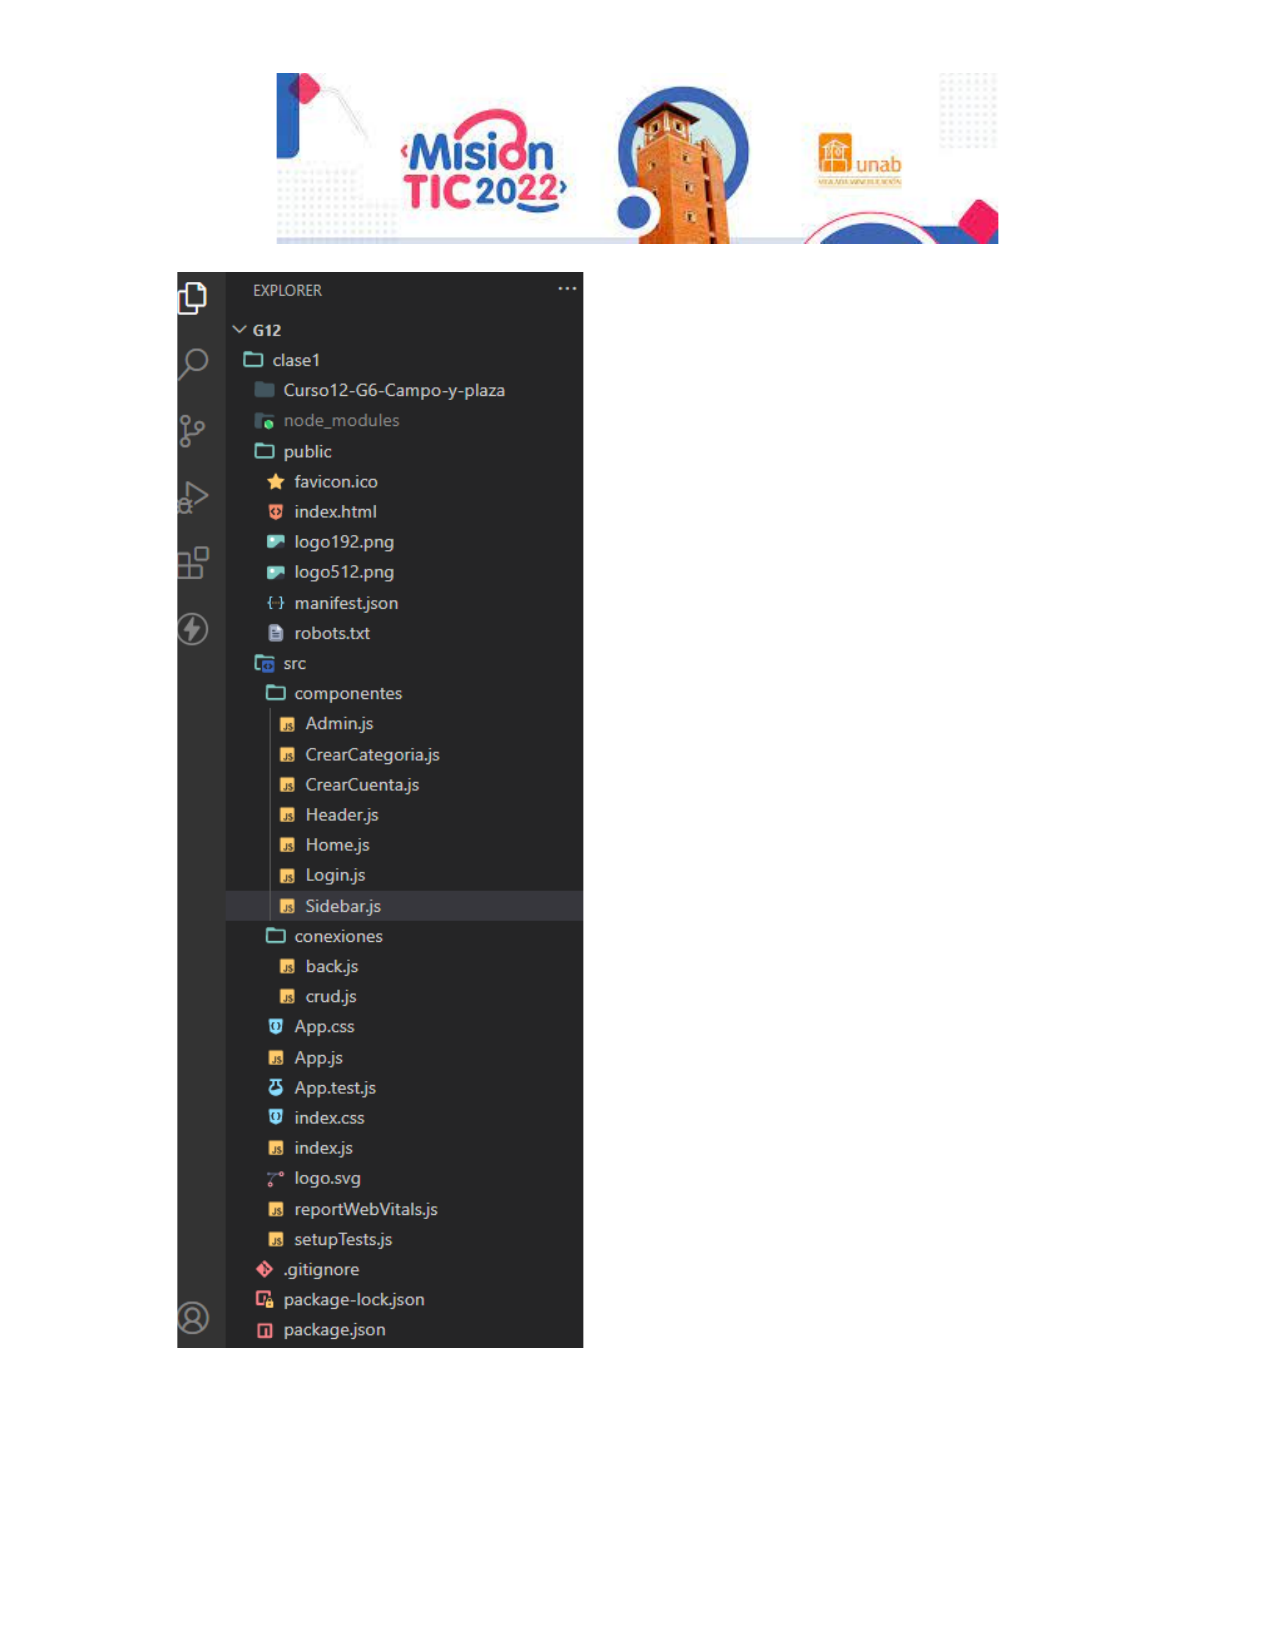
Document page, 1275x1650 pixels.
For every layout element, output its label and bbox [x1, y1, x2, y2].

picture [276, 73, 999, 244]
picture [177, 272, 584, 1348]
